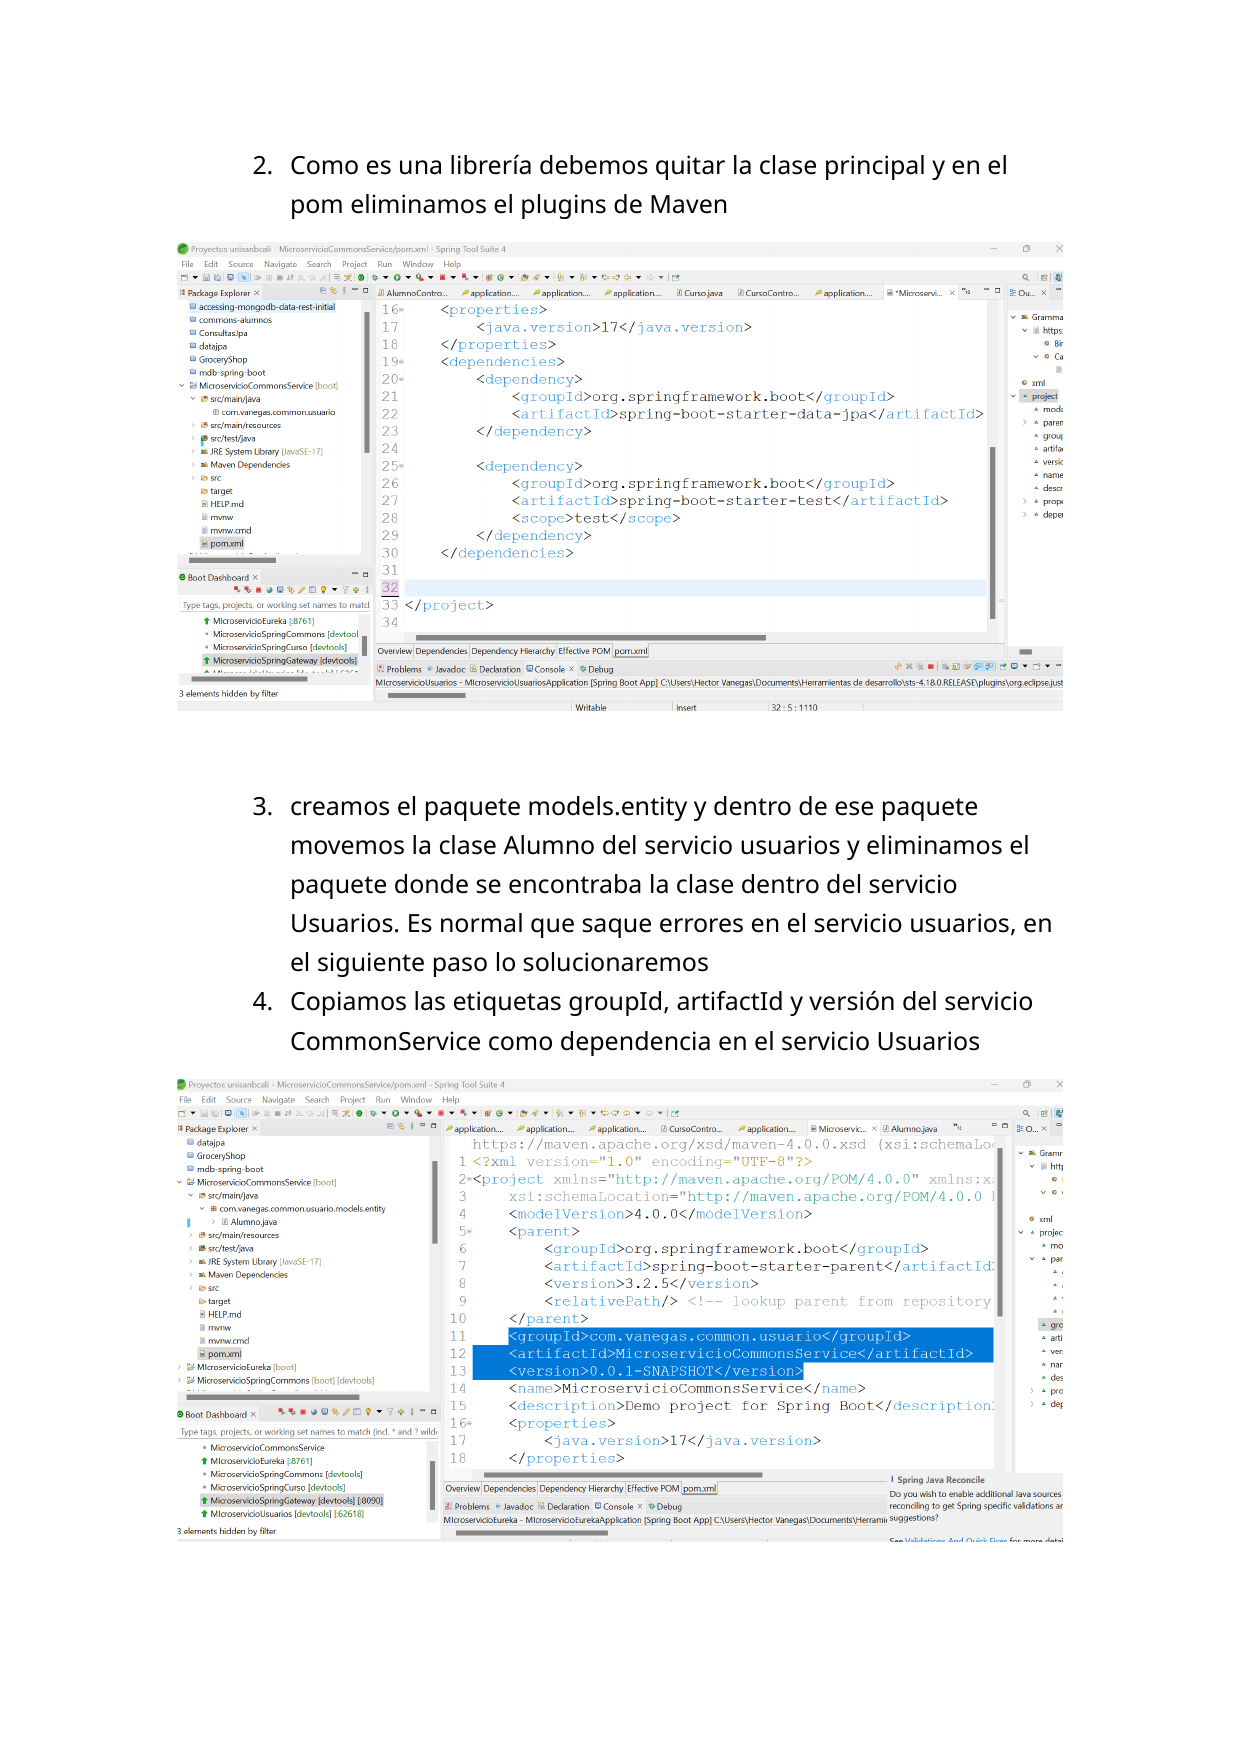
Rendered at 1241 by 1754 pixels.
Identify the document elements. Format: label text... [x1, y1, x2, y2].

list Como es una librería debemos quitar la clase principal y en el pom eliminamos el plugins de Maven [252, 148, 1063, 221]
list Copiamos las etiquetas groupId, artifactId y versión del servicio CommonService como dependencia en el servicio Usuarios [252, 984, 1063, 1057]
list creamos el paquete models.entity y dentro de ese paquete movemos la clase Alumno del servicio usuarios y eliminamos el paquete donde se encontraba la clase dentro del servicio Usuarios. Es normal que saque errores en el servicio usuarios, en el siguiente paso lo solucionaremos [252, 788, 1063, 979]
picture [177, 1079, 1063, 1542]
picture [177, 242, 1063, 711]
